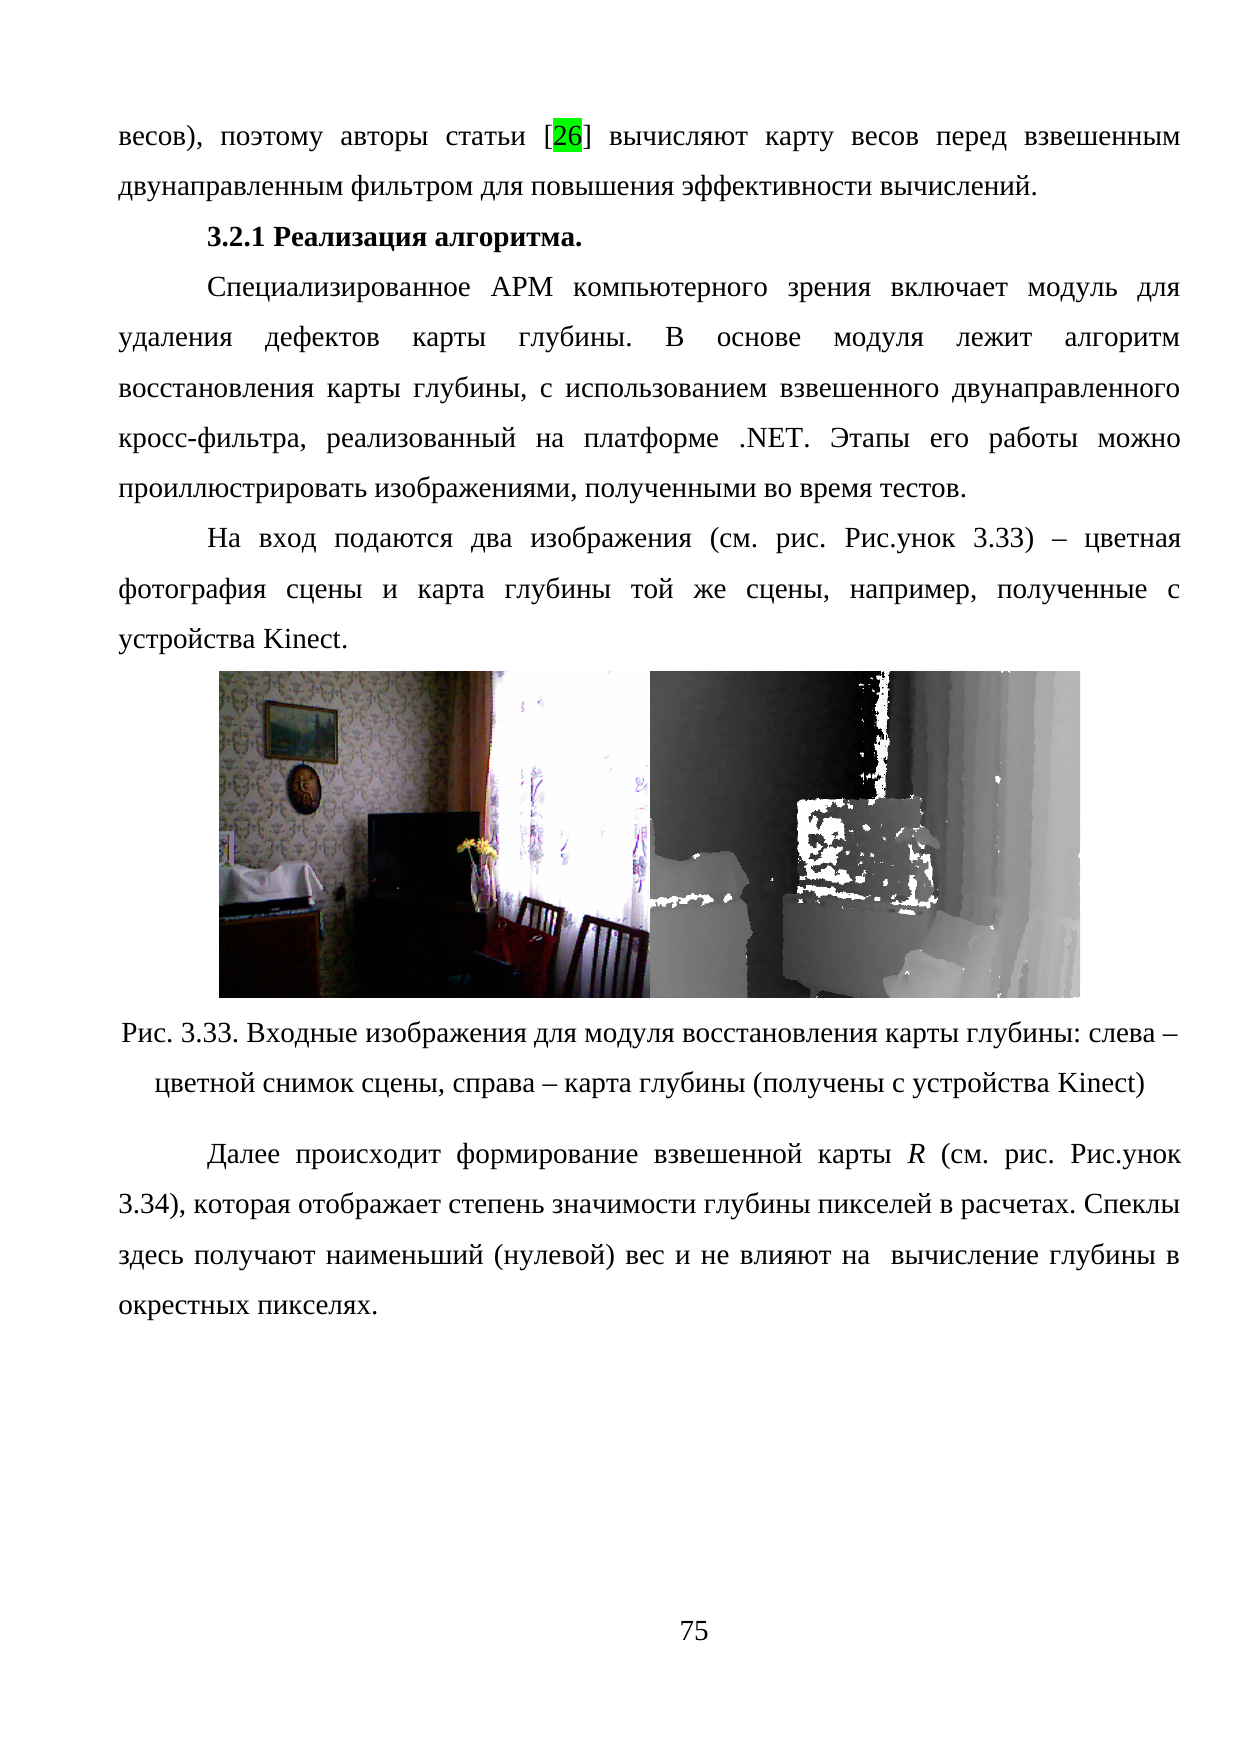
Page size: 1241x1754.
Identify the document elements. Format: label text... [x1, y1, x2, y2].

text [118, 118, 1181, 202]
text Реализация алгоритма. [118, 219, 1181, 252]
text Специализированное АРМ компьютерного зрения включает модуль для удаления дефектов карты глубины. В основе модуля лежит алгоритм восстановления карты глубины, с использованием взвешенного двунаправленного кросс-фильтра, реализованный на платформе .NET. Этапы его работы можно проиллюстрировать изображениями, полученными во время тестов. [118, 269, 1181, 504]
picture [219, 671, 1081, 998]
